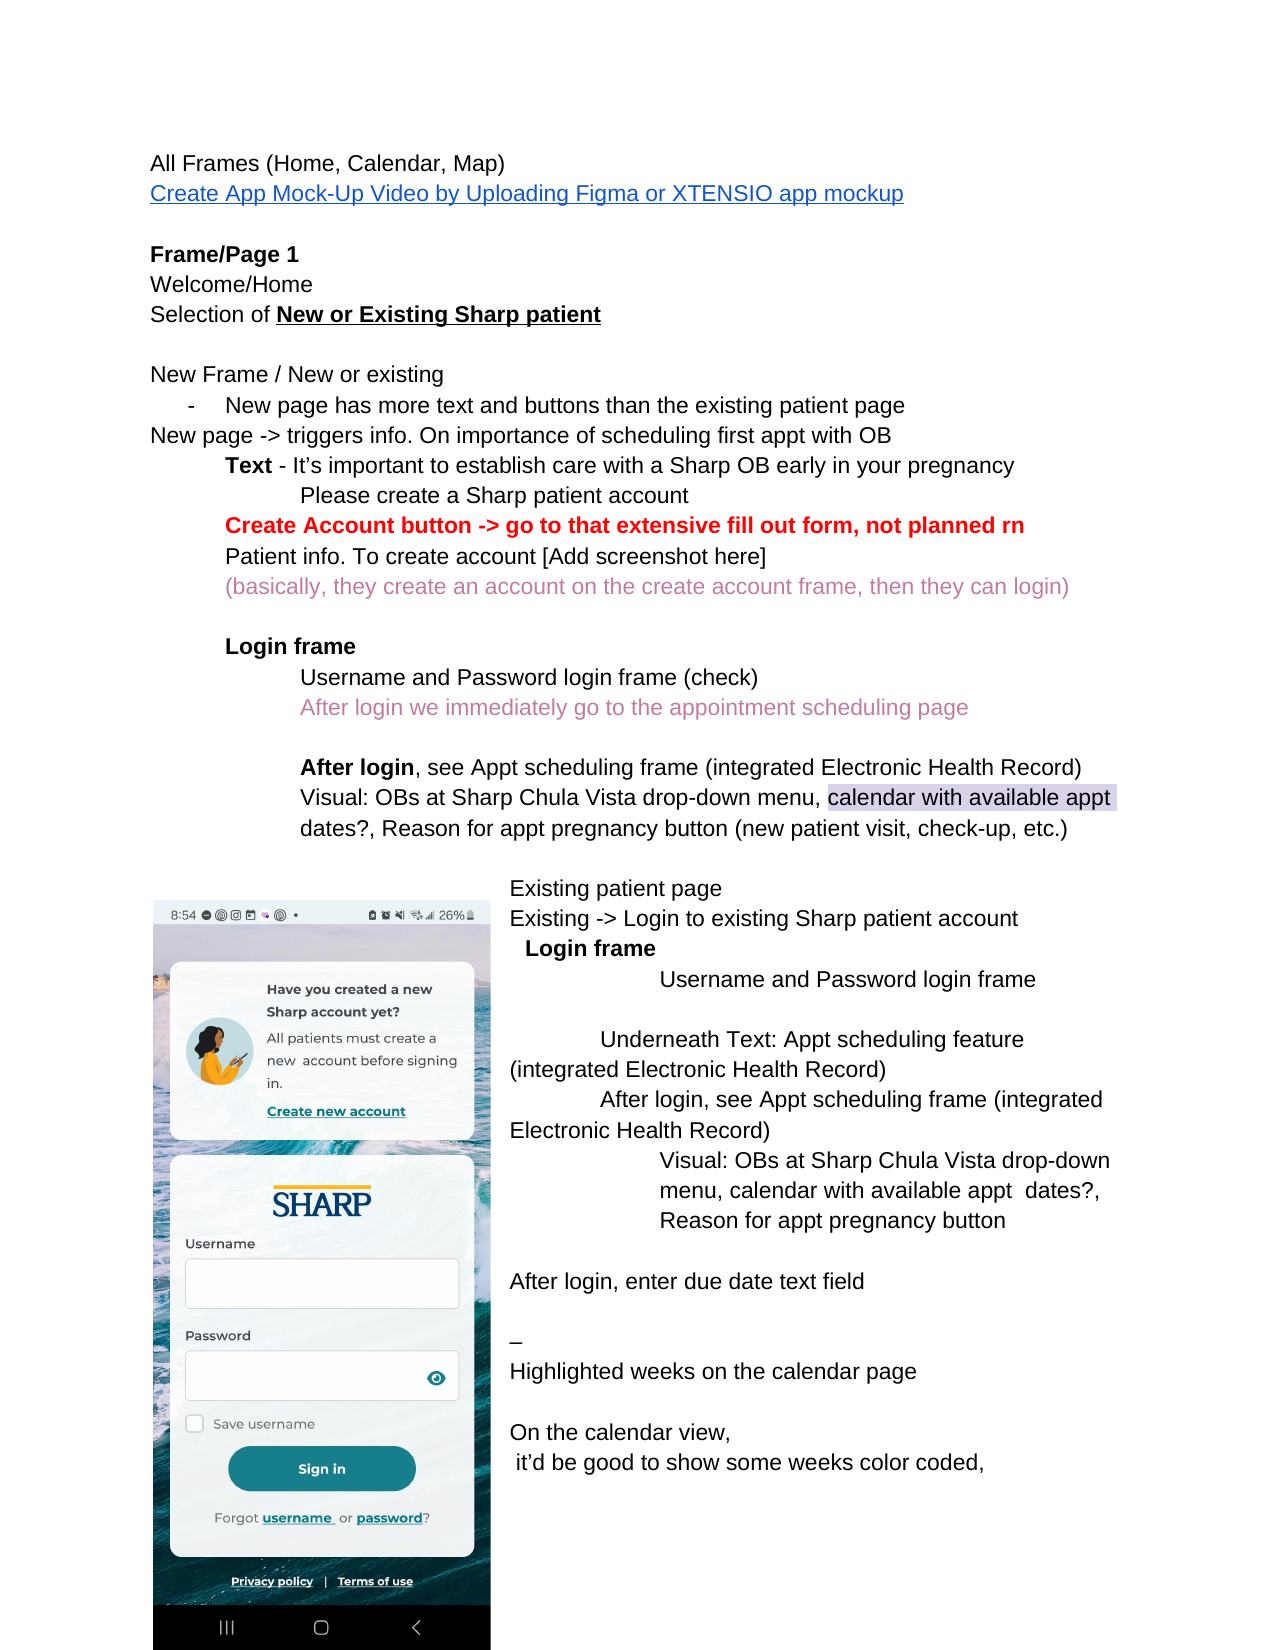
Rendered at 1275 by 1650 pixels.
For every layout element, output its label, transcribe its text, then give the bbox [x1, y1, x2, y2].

text Welcome/Home [150, 271, 1125, 297]
text Frame/Page 1 [150, 241, 1125, 267]
text Create App Mock-Up Video by Uploading Figma or XTENSIO app mockup [150, 180, 1125, 207]
text Login frame [150, 633, 1125, 660]
text Underneath Text: Appt scheduling feature (integrated Electronic Health Record) [491, 1026, 1125, 1083]
text All Frames (Home, Calendar, Map) [150, 150, 1125, 176]
text Create Account button -> go to that extensive fill out form, not planned rn [150, 512, 1125, 539]
text Please create a Sharp patient account [150, 482, 1125, 509]
text Username and Password login frame [491, 966, 1125, 992]
text Highlighted weeks on the calendar page [491, 1358, 1125, 1385]
text After login, enter due date text field [491, 1268, 1125, 1294]
picture [153, 1535, 160, 1558]
text Text - It’s important to establish care with a Sharp OB early in your pregnancy [150, 452, 1125, 478]
text (basically, they create an account on the create account frame, then they can login) [150, 573, 1125, 599]
text After login we immediately go to the appointment scheduling page [150, 694, 1125, 720]
picture [153, 900, 491, 1650]
text Selection of New or Existing Sharp patient [150, 301, 1125, 327]
text Username and Password login frame (check) [150, 663, 1125, 690]
list New page has more text and buttons than the existing patient page [187, 392, 1125, 418]
text – [491, 1328, 1125, 1354]
text Visual: OBs at Sharp Chula Vista drop-down menu, calendar with available appt dates?, Reason for appt pregnancy button (new patient visit, check-up, etc.) [300, 784, 1125, 841]
text Existing -> Login to existing Sharp patient account [491, 905, 1125, 932]
text New page -> triggers info. On importance of scheduling first appt with OB [150, 422, 1125, 448]
text New Frame / New or existing [150, 361, 1125, 388]
text After login, see Appt scheduling frame (integrated Electronic Health Record) [491, 1086, 1125, 1143]
text it’d be good to show some weeks color coded, [491, 1449, 1125, 1475]
text Login frame [491, 935, 1125, 962]
text On the calendar view, [491, 1419, 1125, 1445]
text After login, see Appt scheduling frame (integrated Electronic Health Record) [150, 754, 1125, 781]
picture [153, 1487, 161, 1495]
text Patient info. To create account [Add screenshot here] [150, 543, 1125, 569]
text Visual: OBs at Sharp Chula Vista drop-down menu, calendar with available appt dates?, Reason for appt pregnancy button [491, 1147, 1125, 1234]
text Existing patient page [150, 875, 1125, 901]
